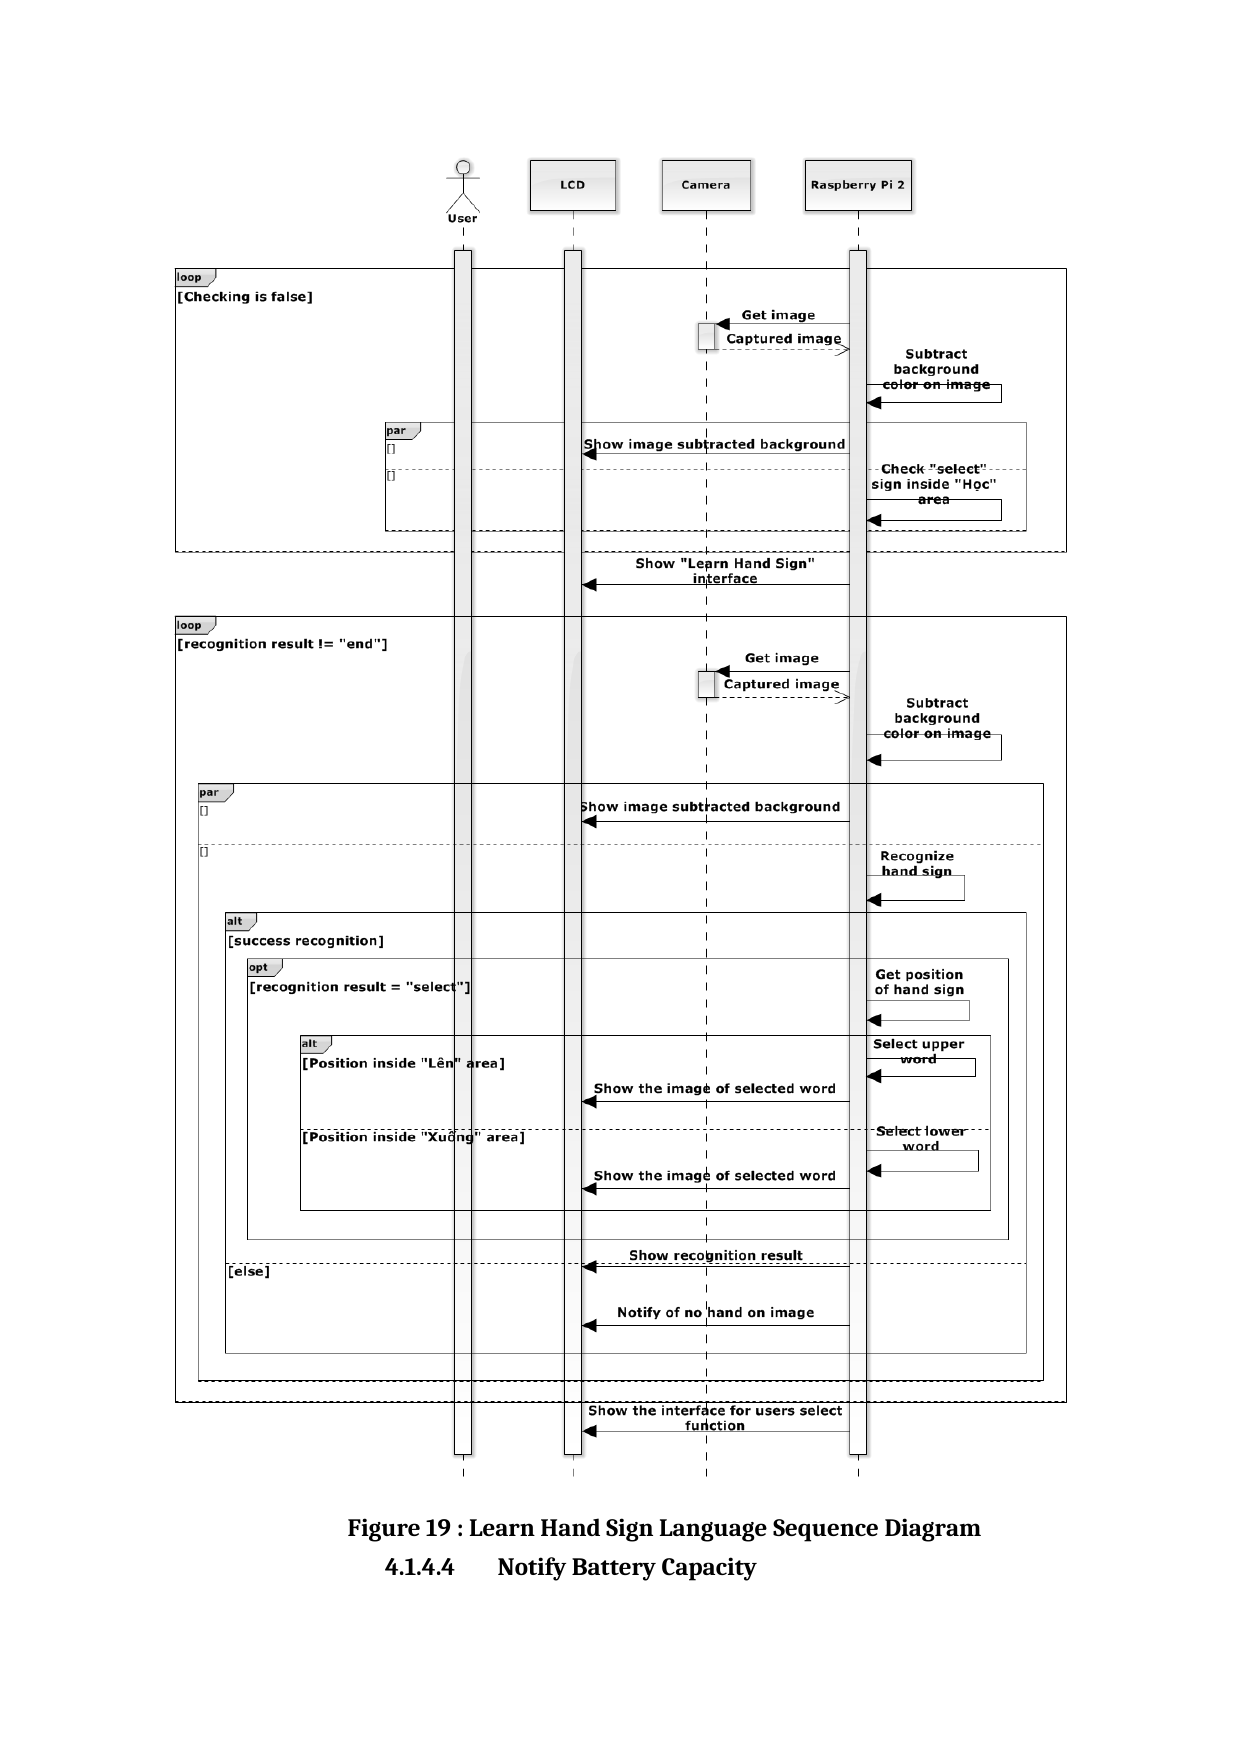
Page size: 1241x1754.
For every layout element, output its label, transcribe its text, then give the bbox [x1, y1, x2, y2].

picture [162, 147, 1078, 1489]
subtitle Notify Battery Capacity [385, 1553, 1122, 1582]
list Figure 19 : Learn Hand Sign Language Sequence Diagram [207, 1514, 1122, 1543]
